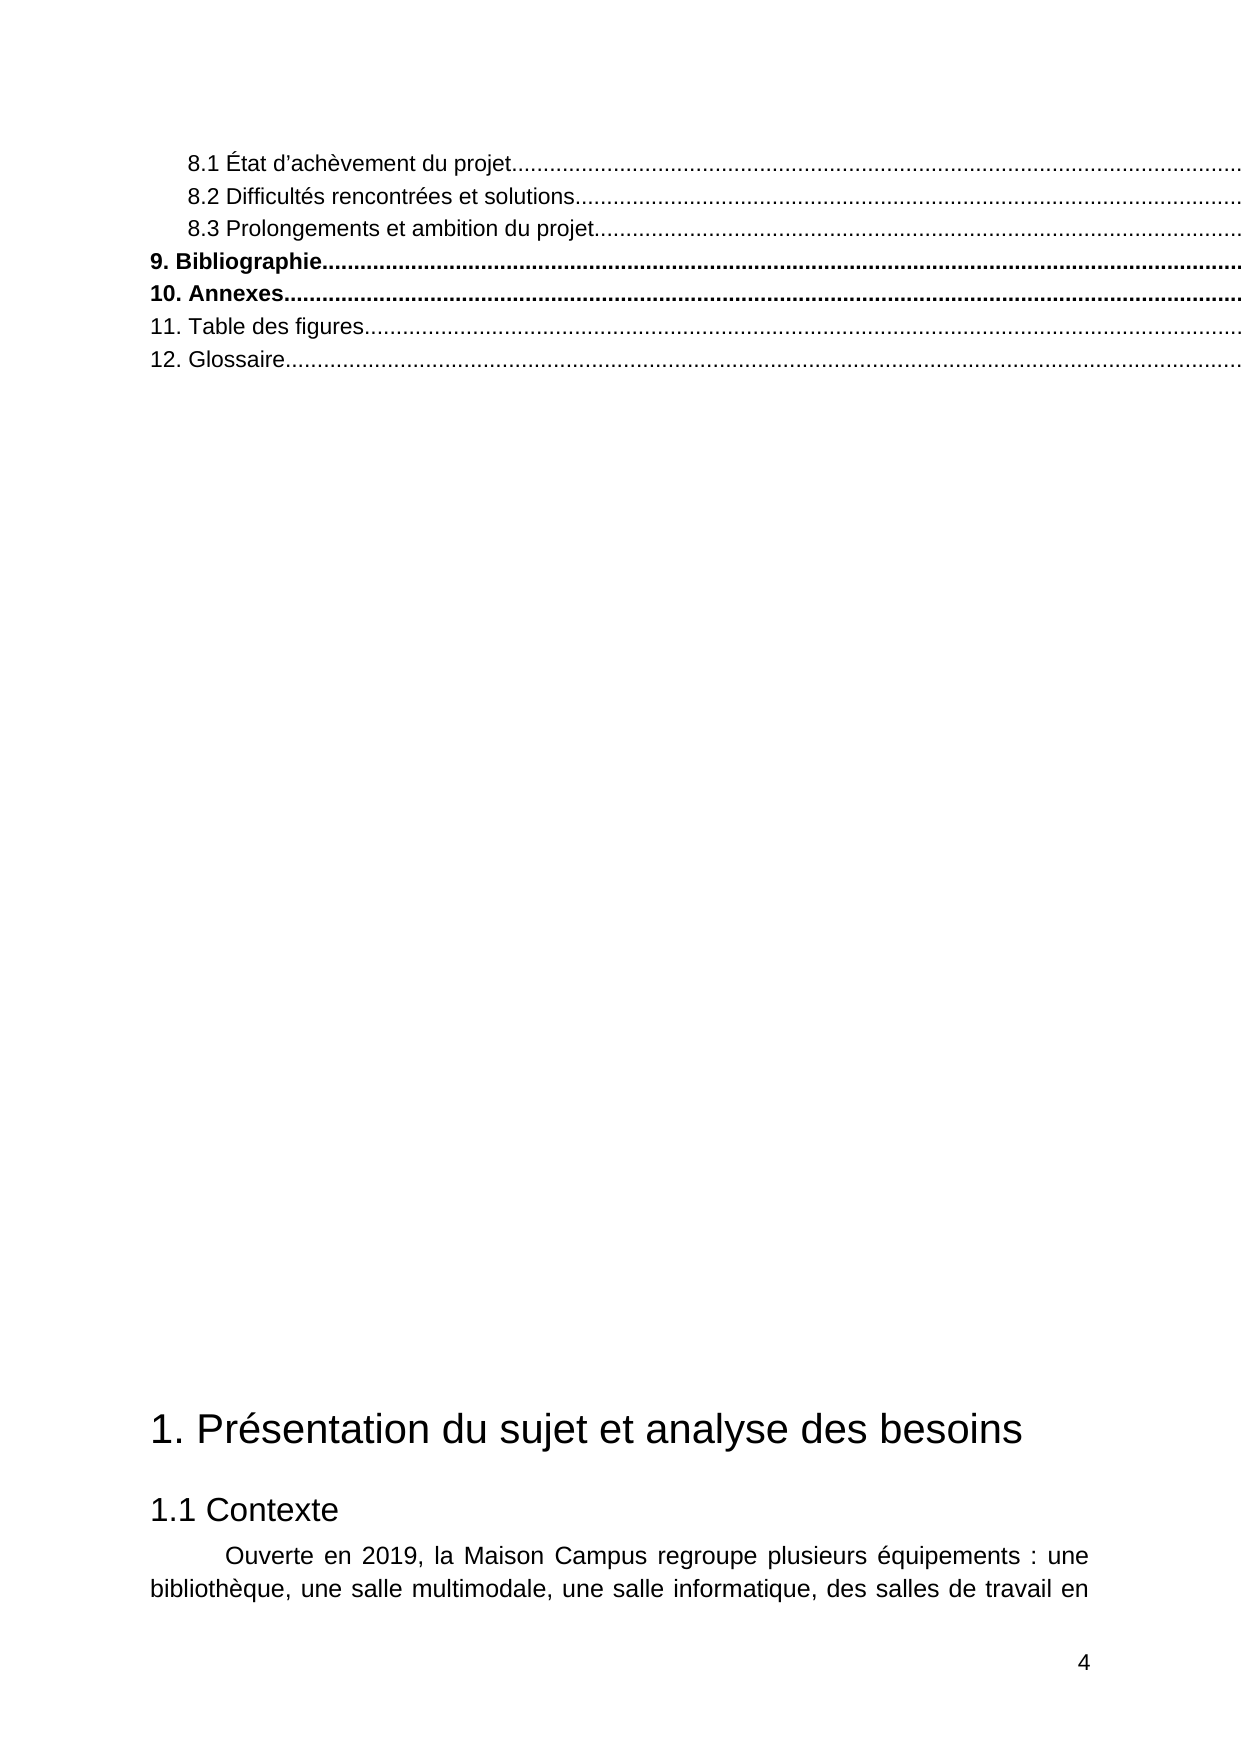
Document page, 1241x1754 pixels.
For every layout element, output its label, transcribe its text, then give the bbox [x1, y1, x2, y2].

subtitle 1. Présentation du sujet et analyse des besoins [150, 1404, 1090, 1452]
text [150, 1541, 1090, 1602]
subtitle 1.1 Contexte [150, 1490, 1090, 1528]
